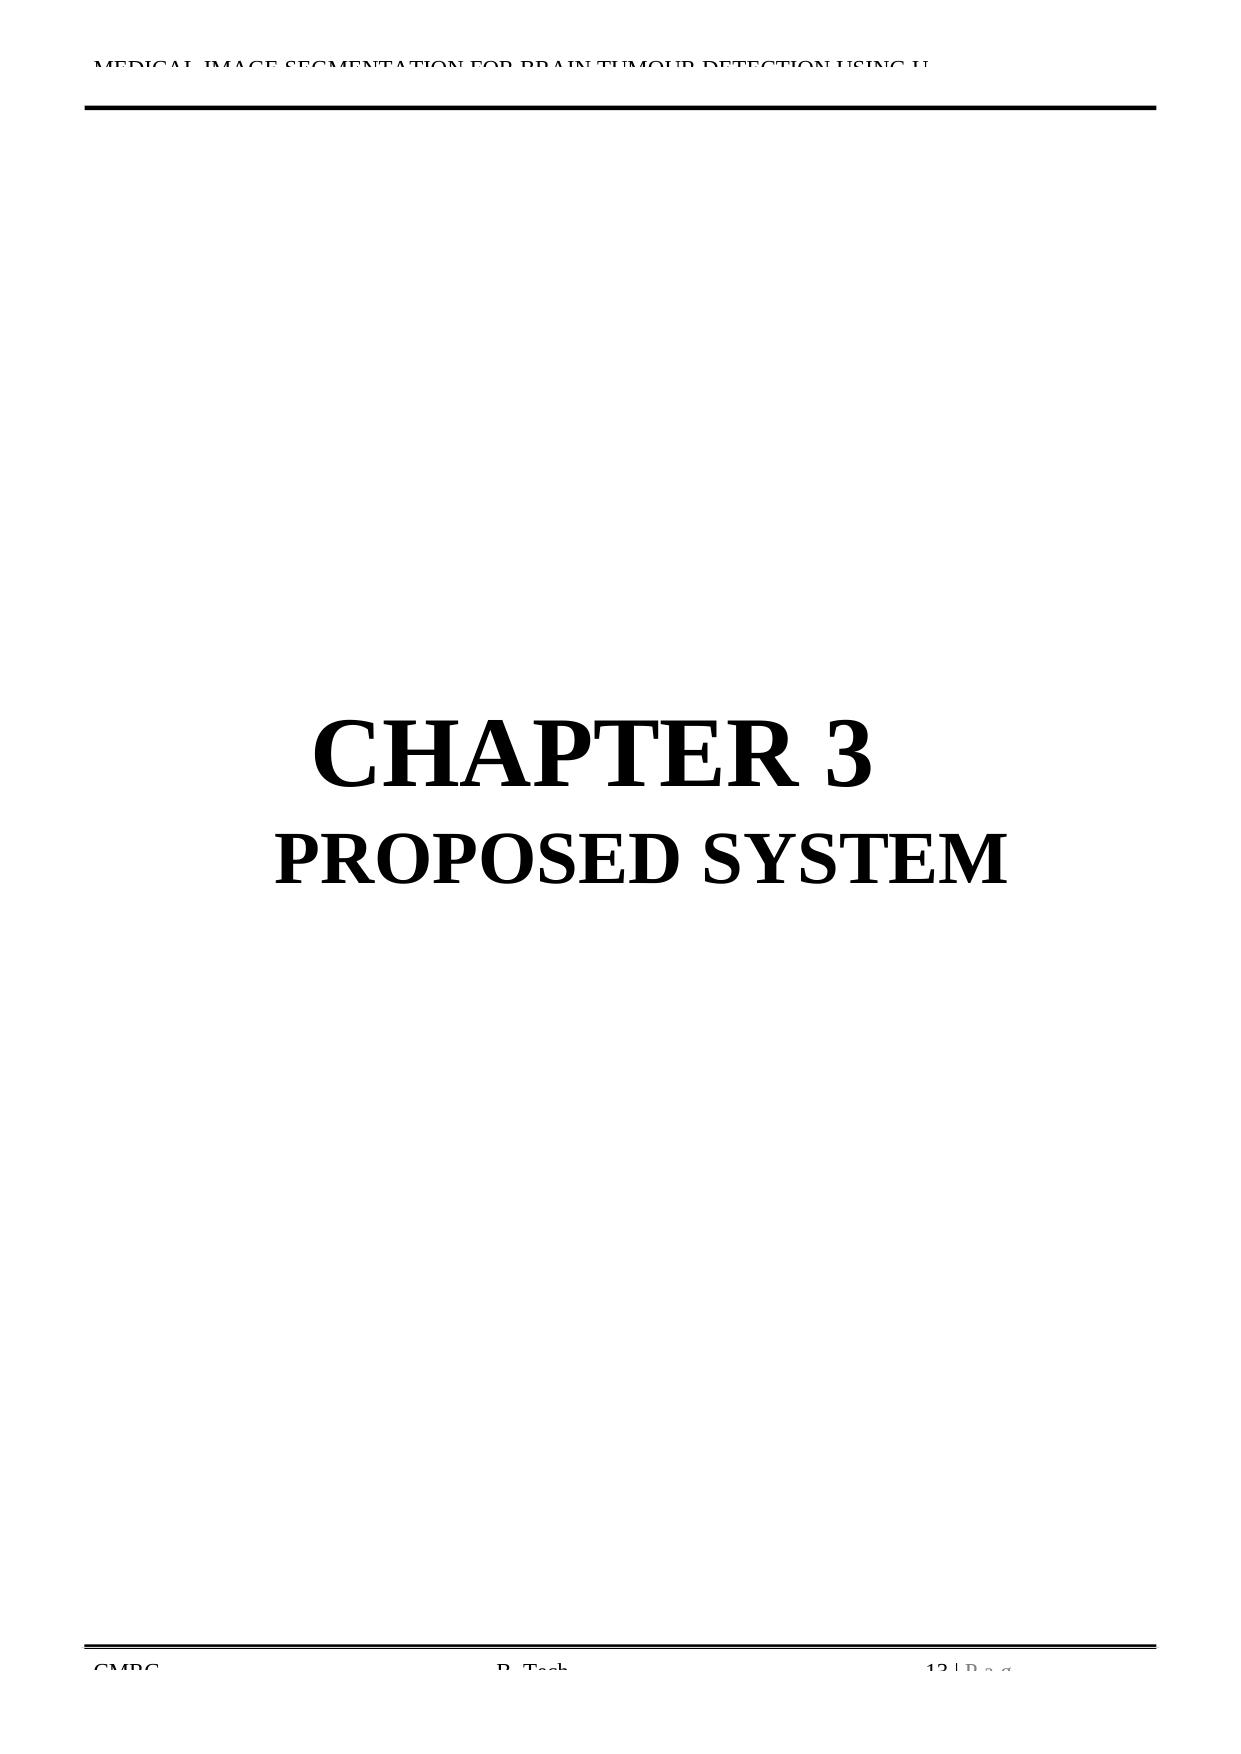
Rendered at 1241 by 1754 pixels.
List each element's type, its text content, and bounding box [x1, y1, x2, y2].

subtitle PROPOSED SYSTEM [156, 813, 1128, 900]
subtitle CHAPTER 3 [56, 693, 1128, 808]
